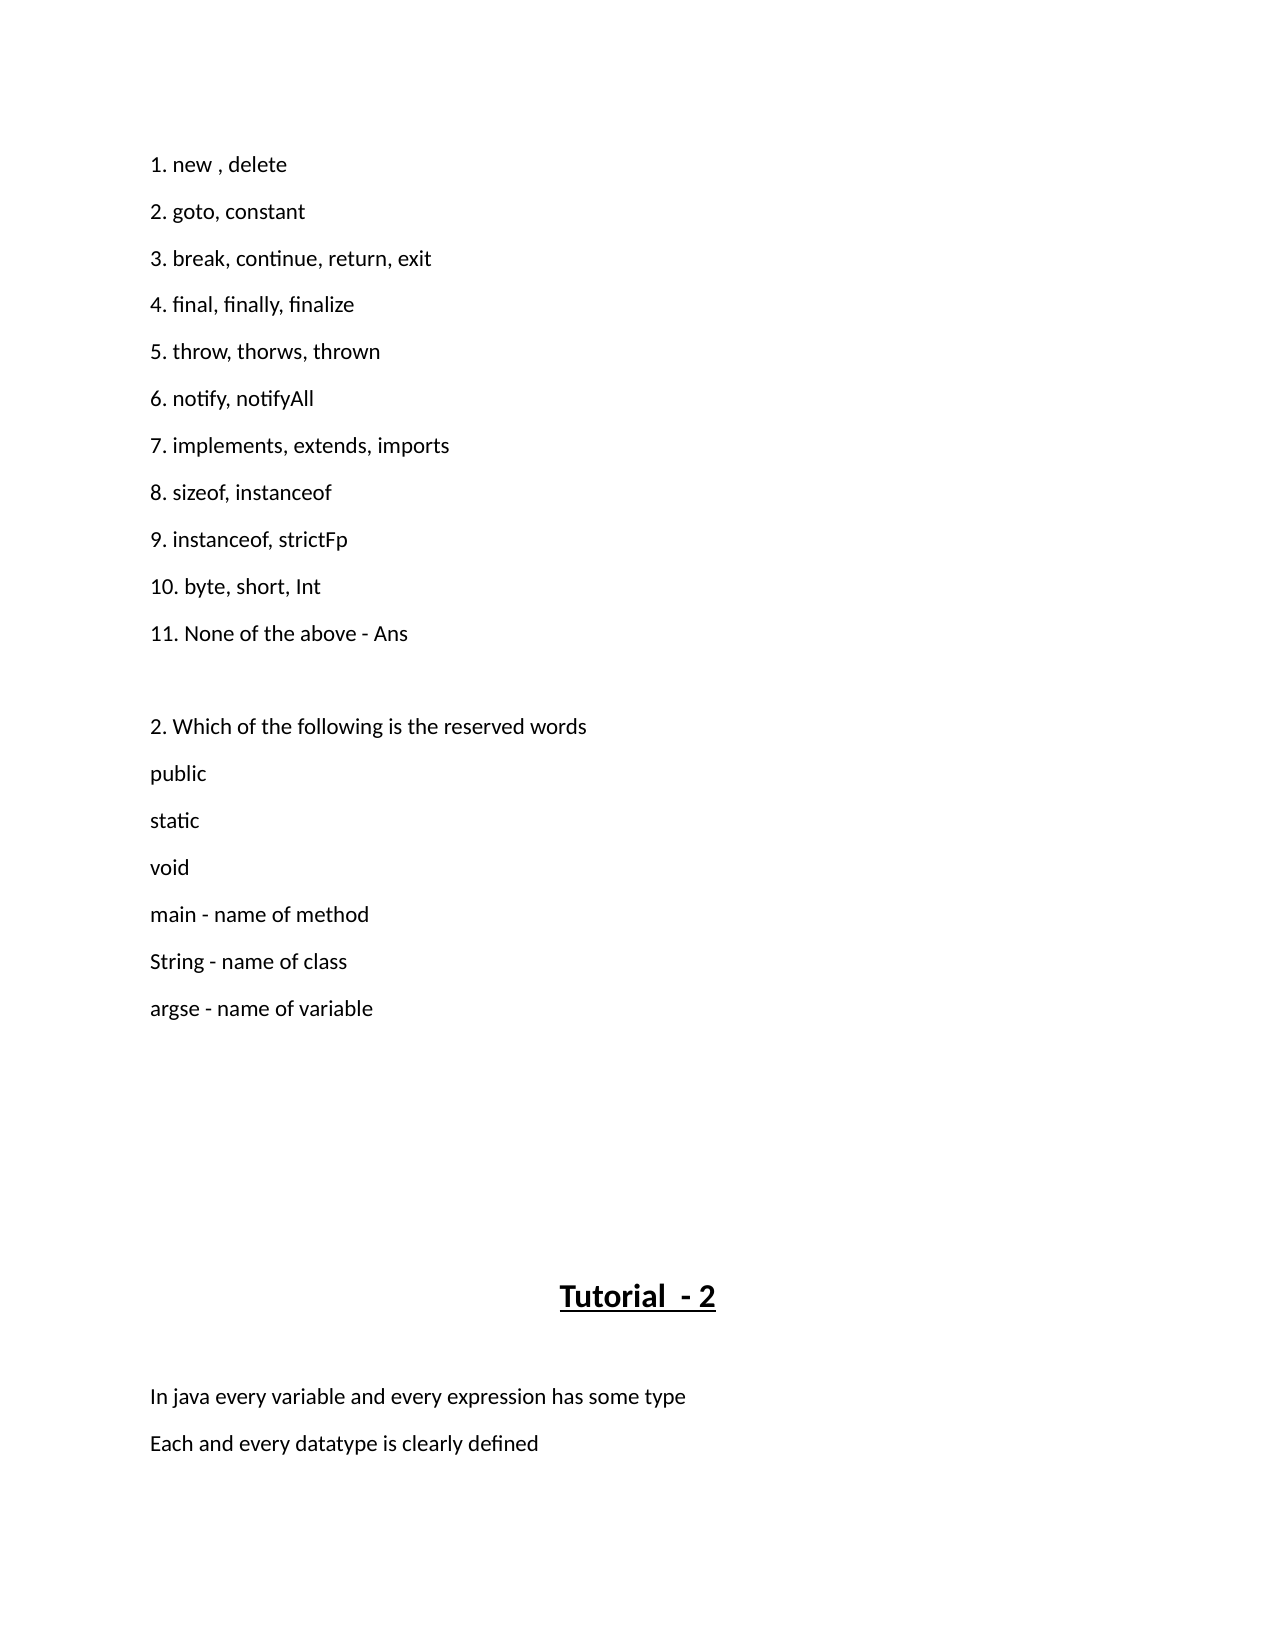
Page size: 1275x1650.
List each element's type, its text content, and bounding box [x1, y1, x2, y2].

text 3. break, continue, return, exit [150, 244, 1125, 272]
text argse - name of variable [150, 994, 1125, 1022]
text 4. final, finally, finalize [150, 291, 1125, 319]
text 11. None of the above - Ans [150, 619, 1125, 647]
text static [150, 806, 1125, 834]
text Each and every datatype is clearly defined [150, 1429, 1125, 1457]
text 7. implements, extends, imports [150, 431, 1125, 459]
text 2. goto, constant [150, 197, 1125, 225]
text void [150, 853, 1125, 881]
text 2. Which of the following is the reserved words [150, 712, 1125, 741]
text 1. new , delete [150, 150, 1125, 178]
text 6. notify, notifyAll [150, 384, 1125, 412]
text 5. throw, thorws, thrown [150, 337, 1125, 366]
text 10. byte, short, Int [150, 572, 1125, 600]
text In java every variable and every expression has some type [150, 1382, 1125, 1411]
text main - name of method [150, 900, 1125, 928]
text 8. sizeof, instanceof [150, 478, 1125, 506]
text Tutorial - 2 [150, 1275, 1125, 1316]
text public [150, 759, 1125, 787]
text 9. instanceof, strictFp [150, 525, 1125, 553]
text String - name of class [150, 947, 1125, 975]
